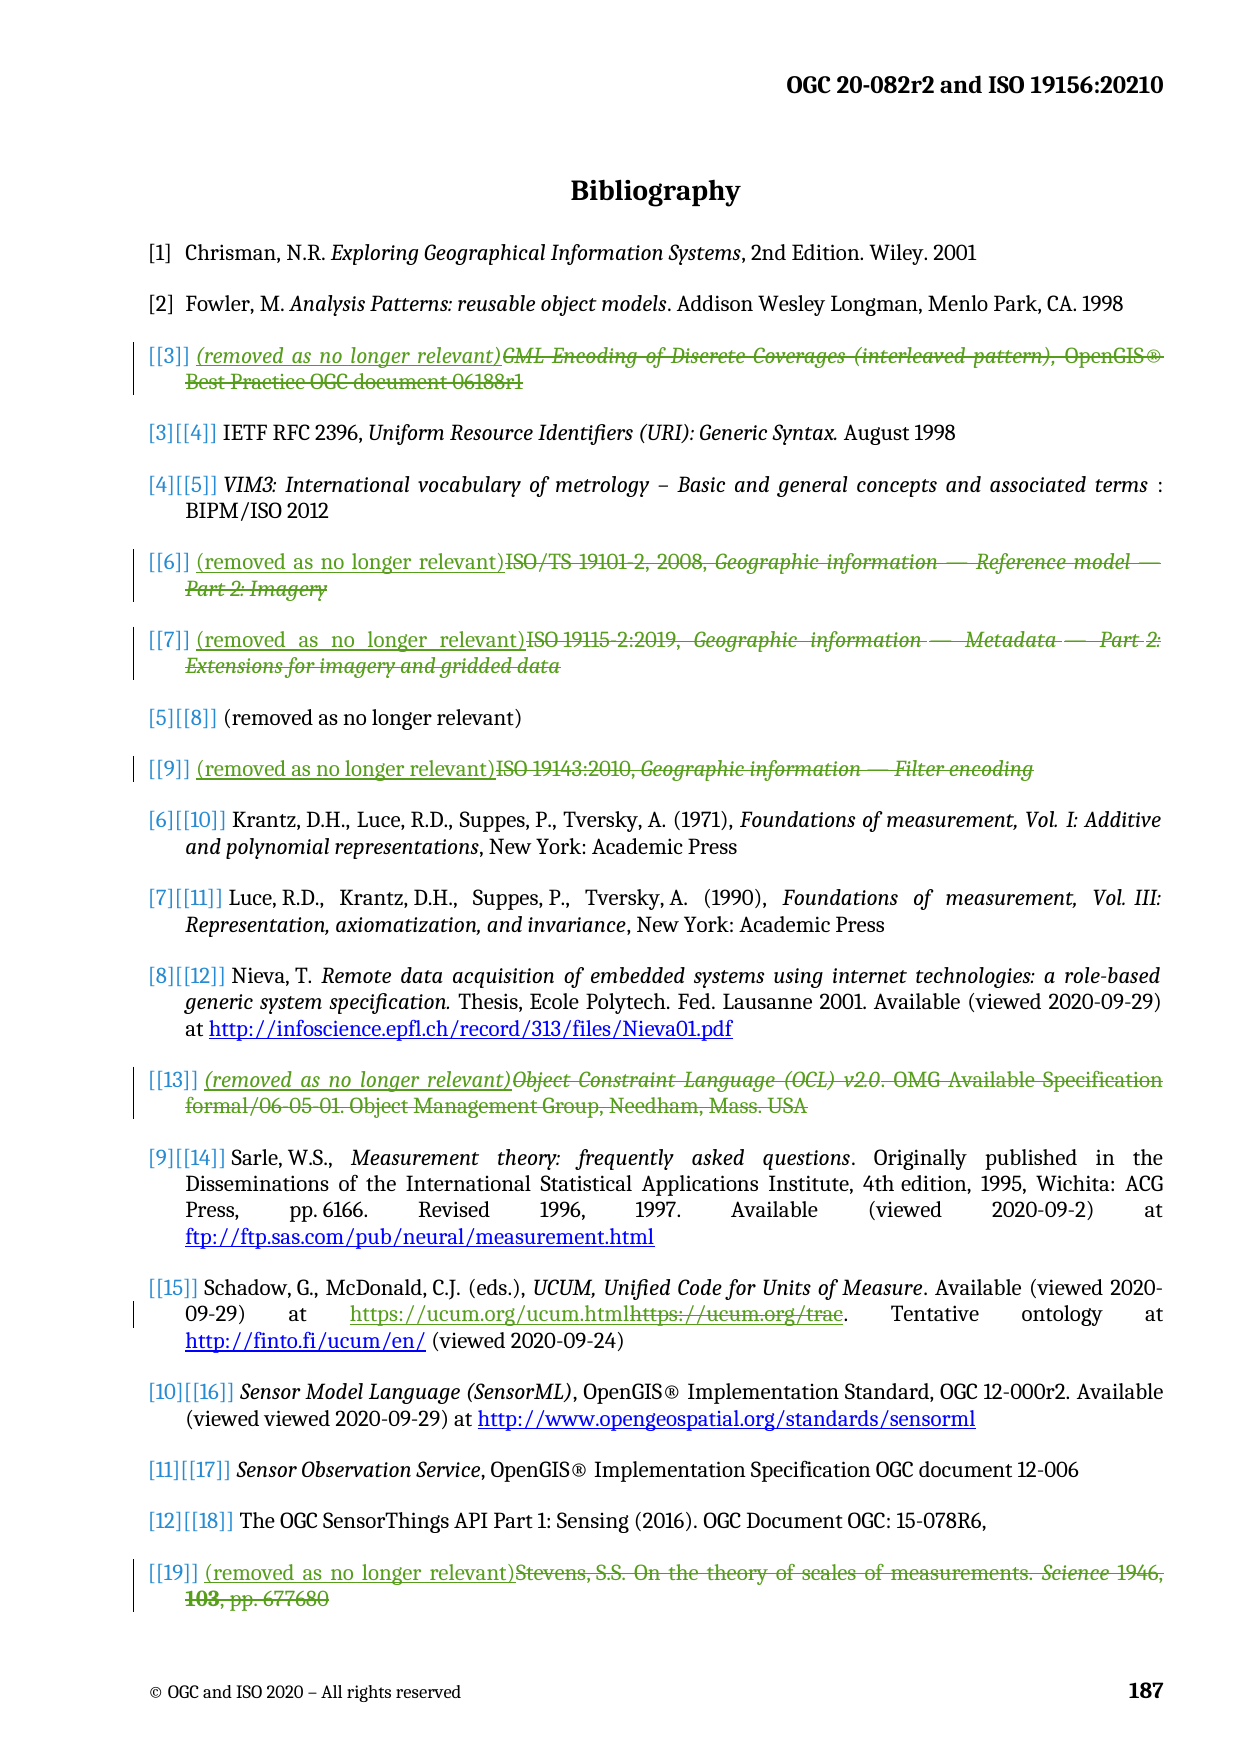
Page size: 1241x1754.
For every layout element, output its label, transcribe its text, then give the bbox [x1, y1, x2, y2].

list Sarle, W.S., Measurement theory: frequently asked questions. Originally published in the Disseminations of the International Statistical Applications Institute, 4th edition, 1995, Wichita: ACG Press, pp. 6166. Revised 1996, 1997. Available (viewed 2020-09-2) at ftp://ftp.sas.com/pub/neural/measurement.html [148, 1144, 1163, 1250]
list Sensor Observation Service, OpenGIS® Implementation Specification OGC document 12-006 [148, 1457, 1163, 1483]
list (removed as no longer relevant) [148, 704, 1163, 731]
list Krantz, D.H., Luce, R.D., Suppes, P., Tversky, A. (1971), Foundations of measurement, Vol. I: Additive and polynomial representations, New York: Academic Press [148, 807, 1163, 860]
list Schadow, G., McDonald, C.J. (eds.), UCUM, Unified Code for Units of Measure. Available (viewed 2020-09-29) at . Tentative ontology at http://finto.fi/ucum/en/ (viewed 2020-09-24) [148, 1275, 1163, 1354]
list Nieva, T. Remote data acquisition of embedded systems using internet technologies: a role-based generic system specification. Thesis, Ecole Polytech. Fed. Lausanne 2001. Available (viewed 2020-09-29) at http://infoscience.epfl.ch/record/313/files/Nieva01.pdf [148, 963, 1163, 1042]
list Chrisman, N.R. Exploring Geographical Information Systems, 2nd Edition. Wiley. 2001 [148, 240, 1163, 266]
list Sensor Model Language (SensorML), OpenGIS® Implementation Standard, OGC 12-000r2. Available (viewed viewed 2020-09-29) at http://www.opengeospatial.org/standards/sensorml [148, 1379, 1163, 1432]
list Luce, R.D., Krantz, D.H., Suppes, P., Tversky, A. (1990), Foundations of measurement, Vol. III: Representation, axiomatization, and invariance, New York: Academic Press [148, 885, 1163, 938]
list The OGC SensorThings API Part 1: Sensing (2016). OGC Document OGC: 15-078R6, [148, 1508, 1163, 1534]
title Bibliography [148, 174, 1163, 207]
list Fowler, M. Analysis Patterns: reusable object models. Addison Wesley Longman, Menlo Park, CA. 1998 [148, 291, 1163, 317]
list IETF RFC 2396, Uniform Resource Identifiers (URI): Generic Syntax. August 1998 [148, 420, 1163, 446]
list VIM3: International vocabulary of metrology – Basic and general concepts and associated terms : BIPM/ISO 2012 [148, 471, 1163, 524]
